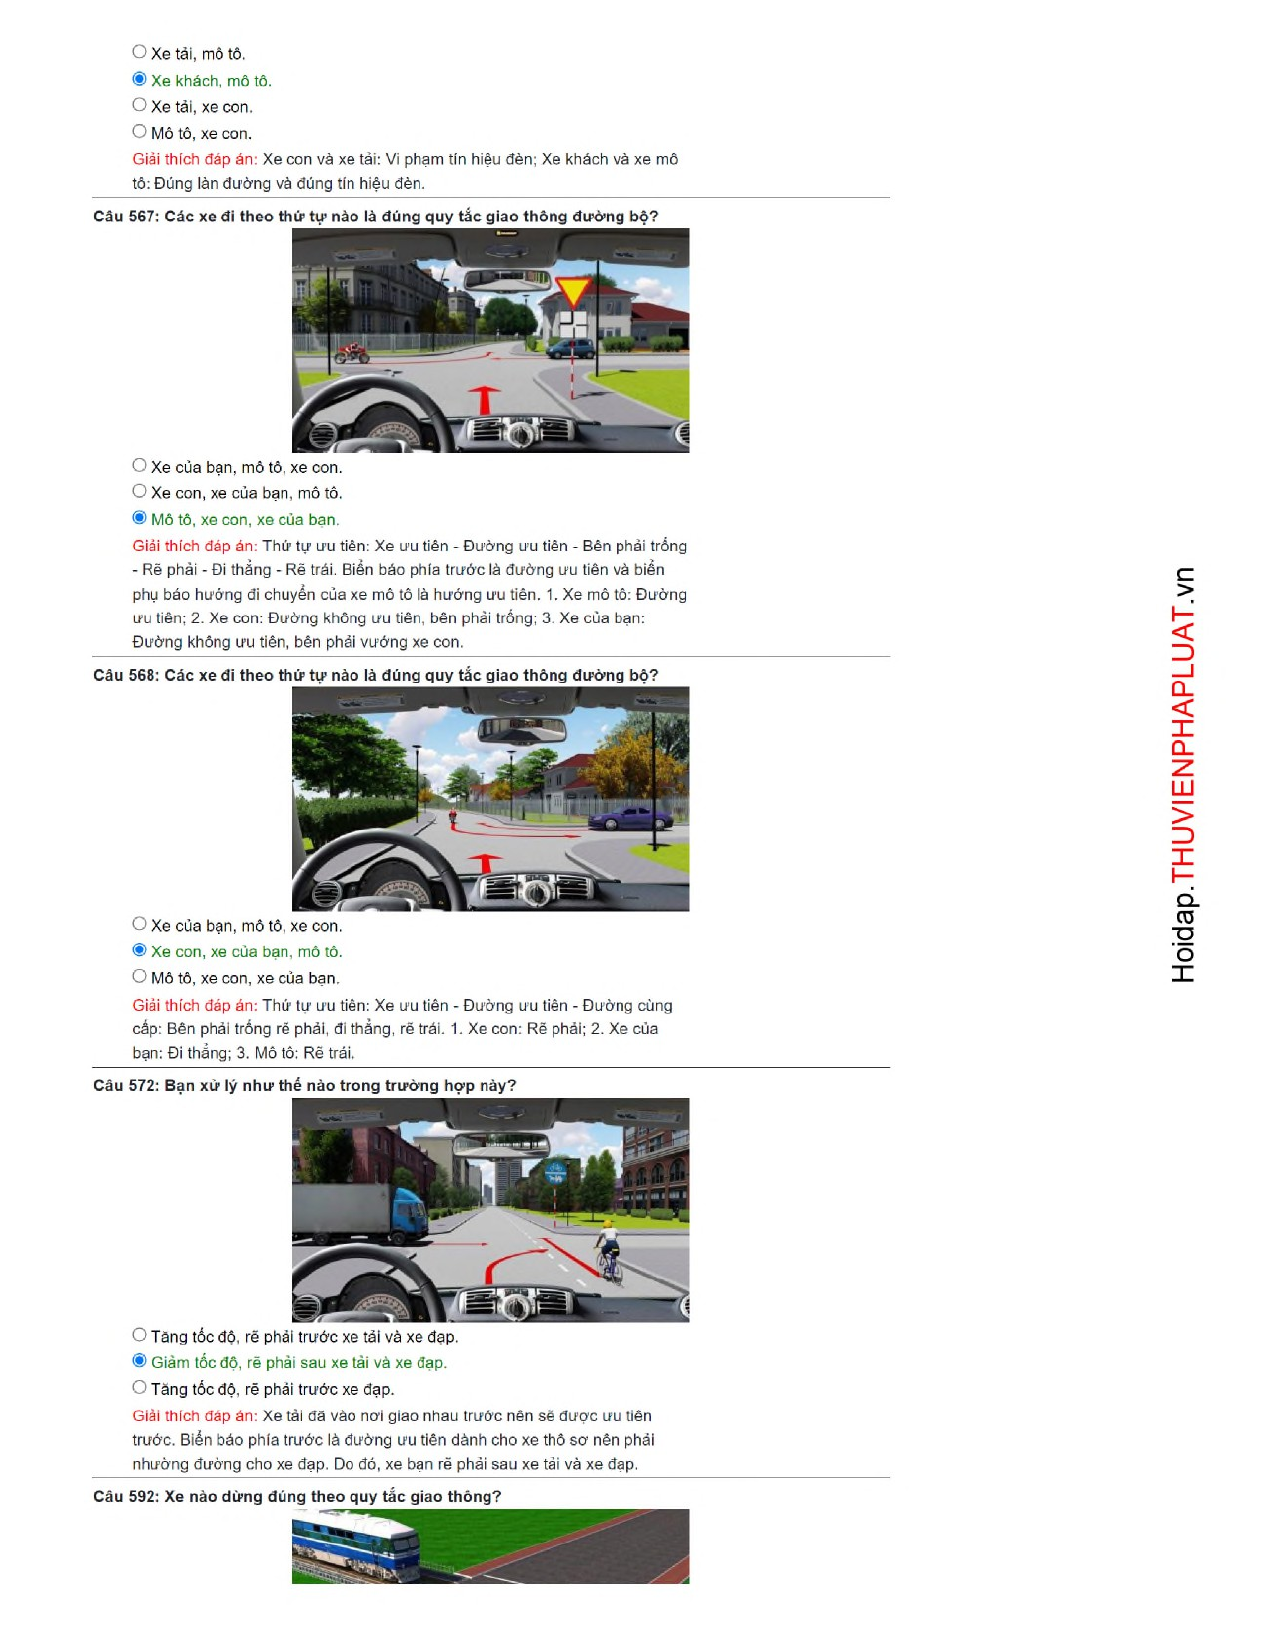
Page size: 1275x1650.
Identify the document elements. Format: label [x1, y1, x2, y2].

picture [83, 20, 1226, 1610]
